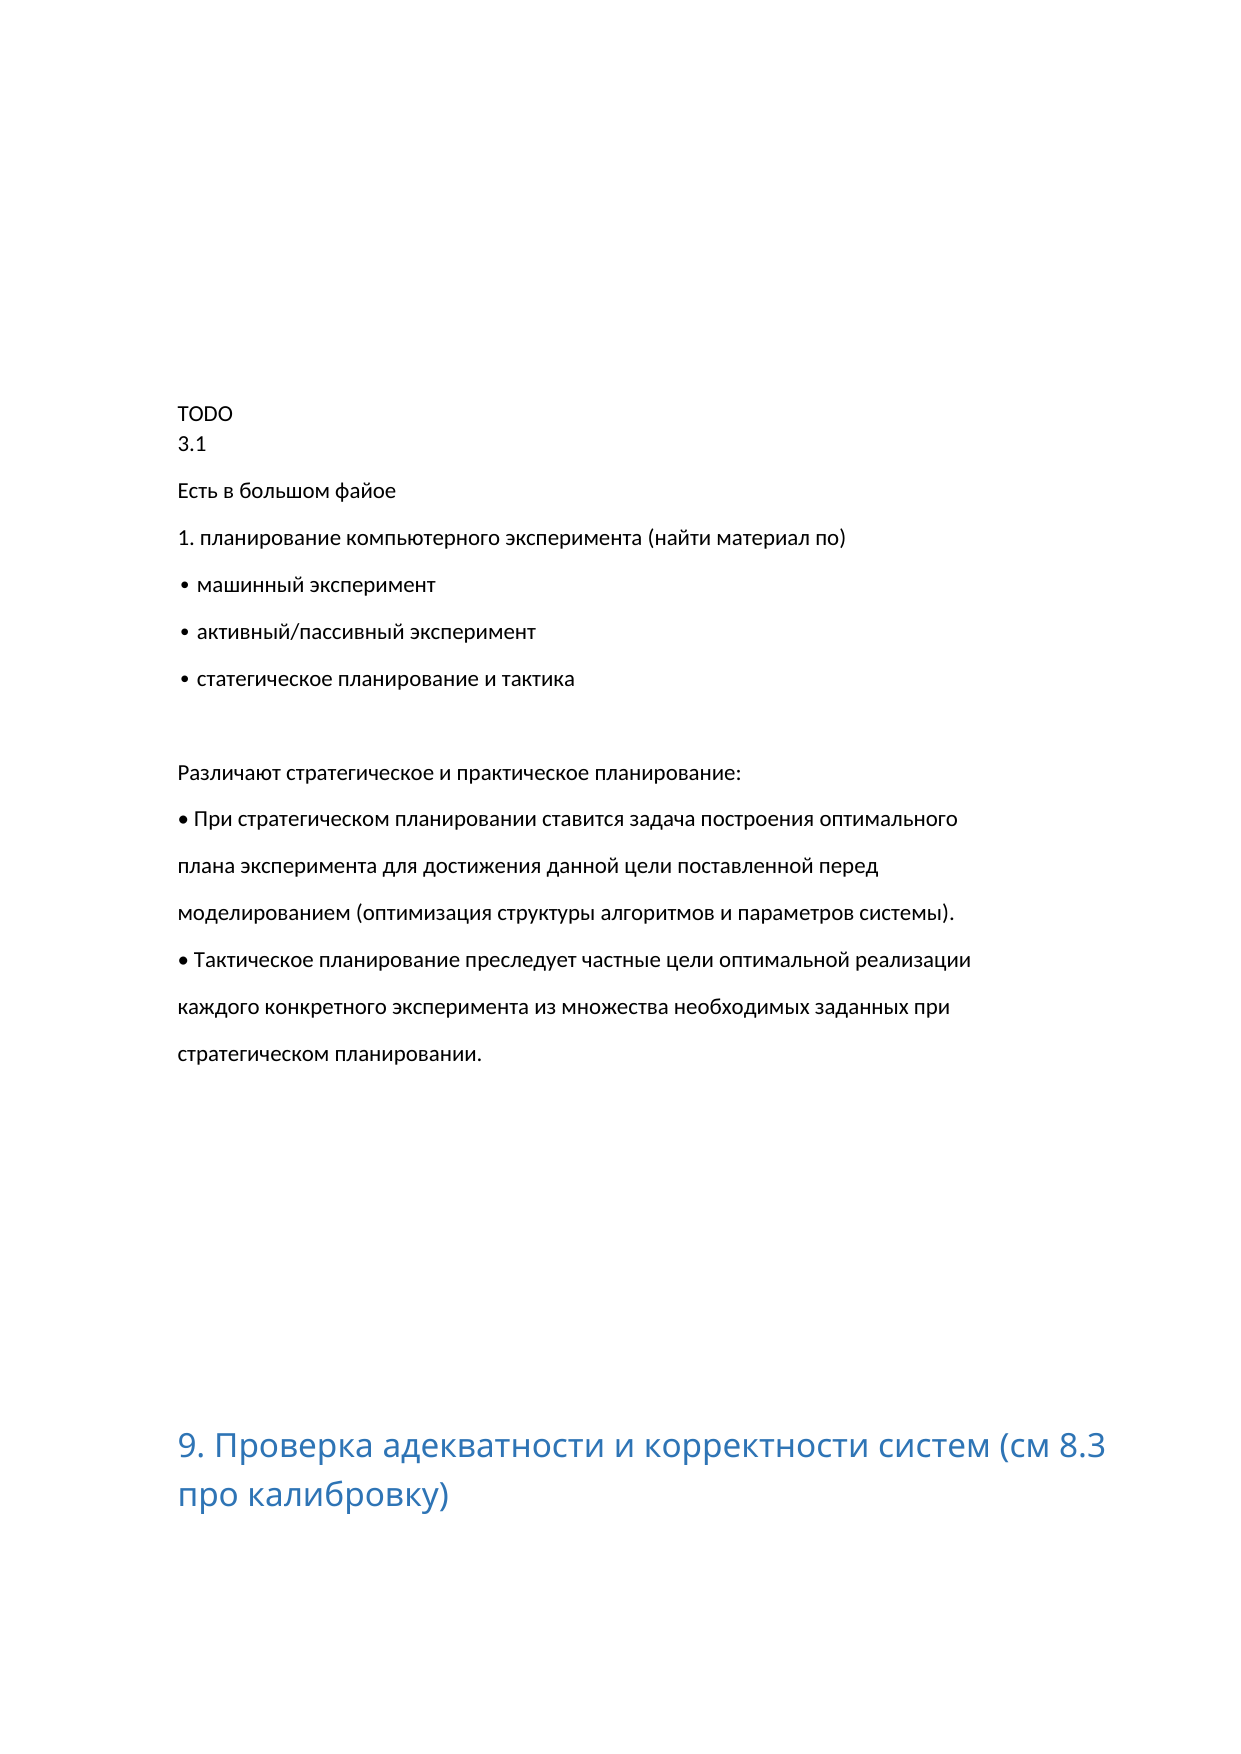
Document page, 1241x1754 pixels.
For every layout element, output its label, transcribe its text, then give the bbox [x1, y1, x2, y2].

text TODO 3.1 [177, 399, 1152, 458]
text каждого конкретного эксперимента из множества необходимых заданных при [177, 992, 1152, 1020]
text Различают стратегическое и практическое планирование: [177, 758, 1152, 786]
text ∙ активный/пассивный эксперимент [177, 617, 1152, 645]
subtitle 9. Проверка адекватности и корректности систем (см 8.3 про калибровку) [177, 1422, 1152, 1517]
text • При стратегическом планировании ставится задача построения оптимального [177, 804, 1152, 833]
text плана эксперимента для достижения данной цели поставленной перед [177, 851, 1152, 879]
text стратегическом планировании. [177, 1039, 1152, 1067]
text моделированием (оптимизация структуры алгоритмов и параметров системы). [177, 898, 1152, 926]
text ∙ машинный эксперимент [177, 570, 1152, 598]
text • Тактическое планирование преследует частные цели оптимальной реализации [177, 945, 1152, 973]
text 1. планирование компьютерного эксперимента (найти материал по) [177, 523, 1152, 551]
text ∙ статегическое планирование и тактика [177, 664, 1152, 692]
text Есть в большом файое [177, 476, 1152, 504]
